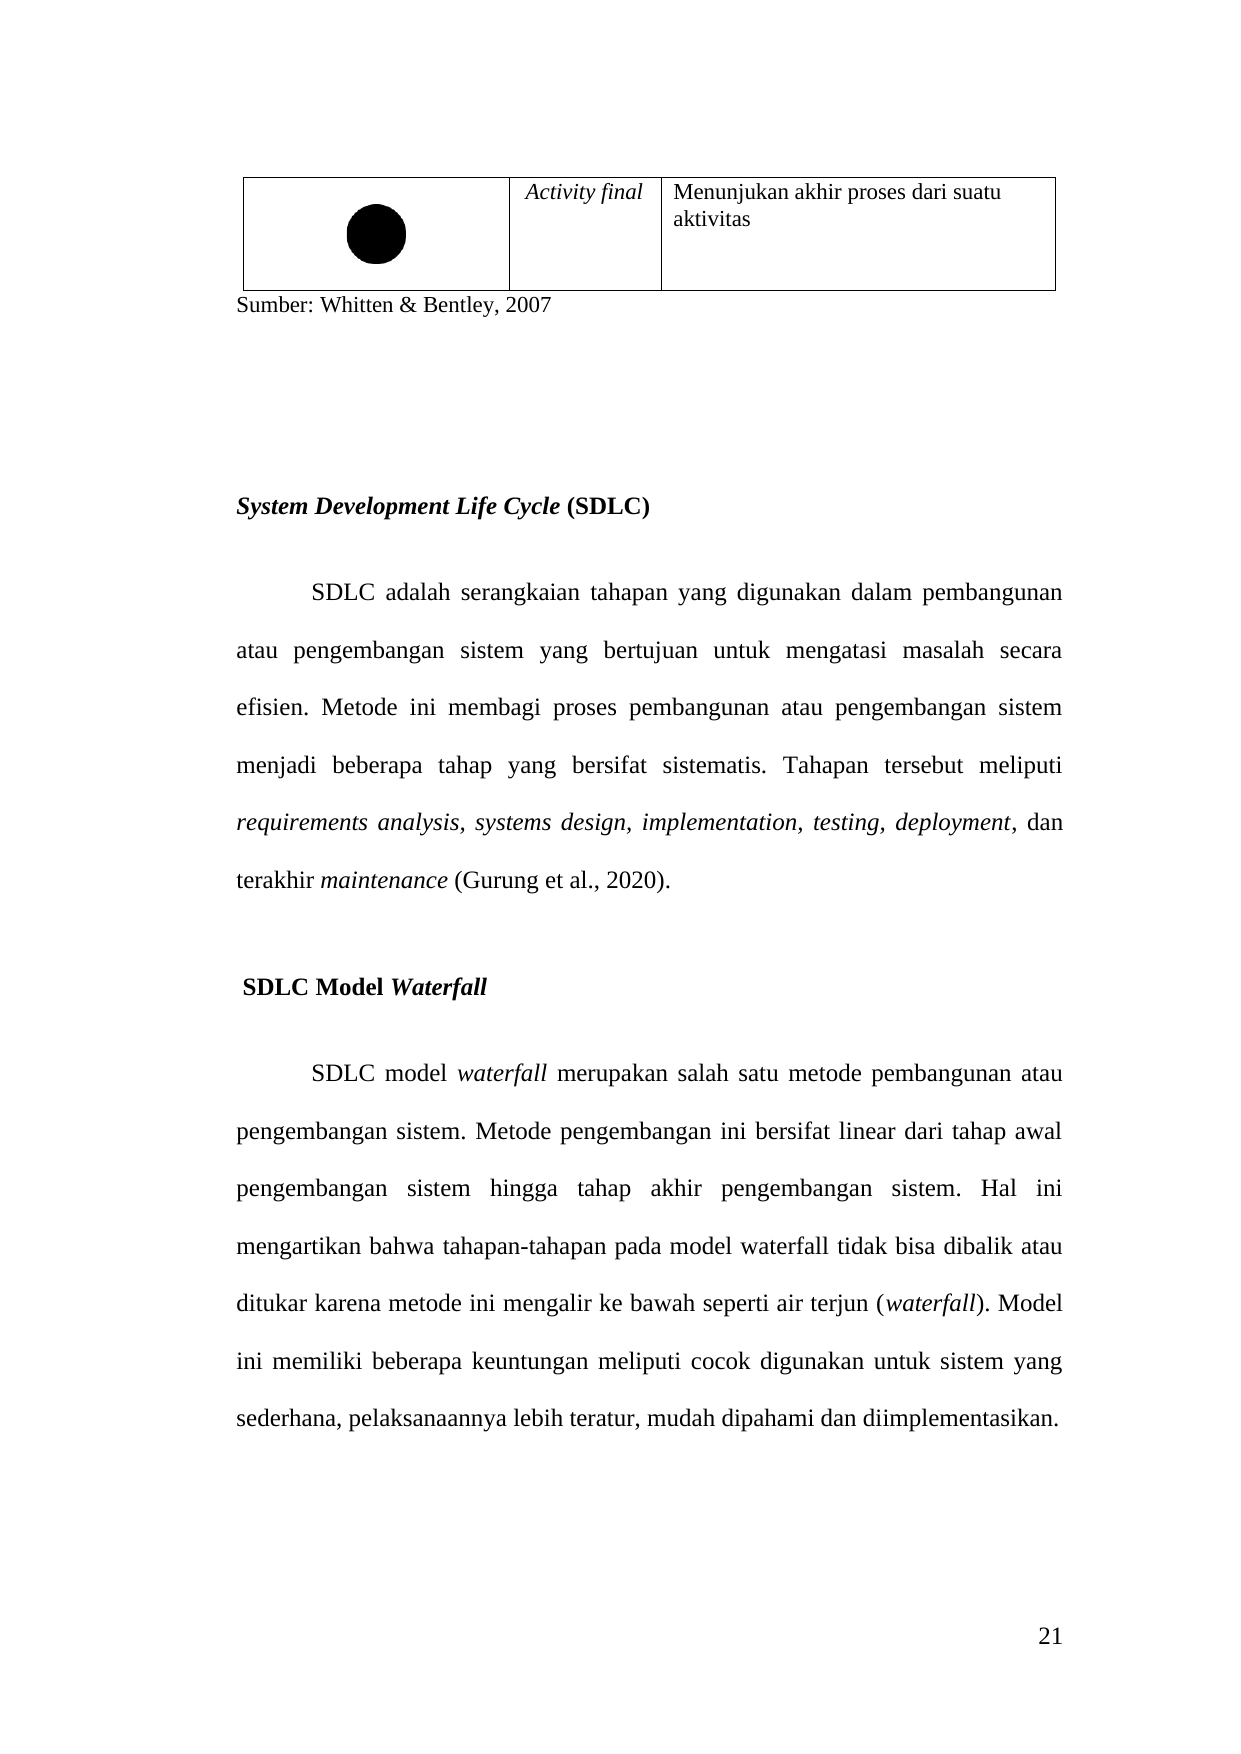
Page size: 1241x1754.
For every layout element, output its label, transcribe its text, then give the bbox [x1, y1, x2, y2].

picture [346, 204, 406, 264]
text SDLC Model Waterfall [236, 972, 1063, 1001]
text Sumber: Whitten & Bentley, 2007 [236, 291, 1063, 317]
text SDLC model waterfall merupakan salah satu metode pembangunan atau pengembangan sistem. Metode pengembangan ini bersifat linear dari tahap awal pengembangan sistem hingga tahap akhir pengembangan sistem. Hal ini mengartikan bahwa tahapan-tahapan pada model waterfall tidak bisa dibalik atau ditukar karena metode ini mengalir ke bawah seperti air terjun (waterfall). Model ini memiliki beberapa keuntungan meliputi cocok digunakan untuk sistem yang sederhana, pelaksanaannya lebih teratur, mudah dipahami dan diimplementasikan. [236, 1058, 1063, 1432]
table_cell Menunjukan akhir proses dari suatu aktivitas [662, 178, 1055, 290]
table_cell Activity final [510, 178, 661, 290]
text SDLC adalah serangkaian tahapan yang digunakan dalam pembangunan atau pengembangan sistem yang bertujuan untuk mengatasi masalah secara efisien. Metode ini membagi proses pembangunan atau pengembangan sistem menjadi beberapa tahap yang bersifat sistematis. Tahapan tersebut meliputi requirements analysis, systems design, implementation, testing, deployment, dan terakhir maintenance . [236, 577, 1063, 893]
table_cell [244, 178, 509, 290]
text System Development Life Cycle (SDLC) [236, 491, 1063, 520]
